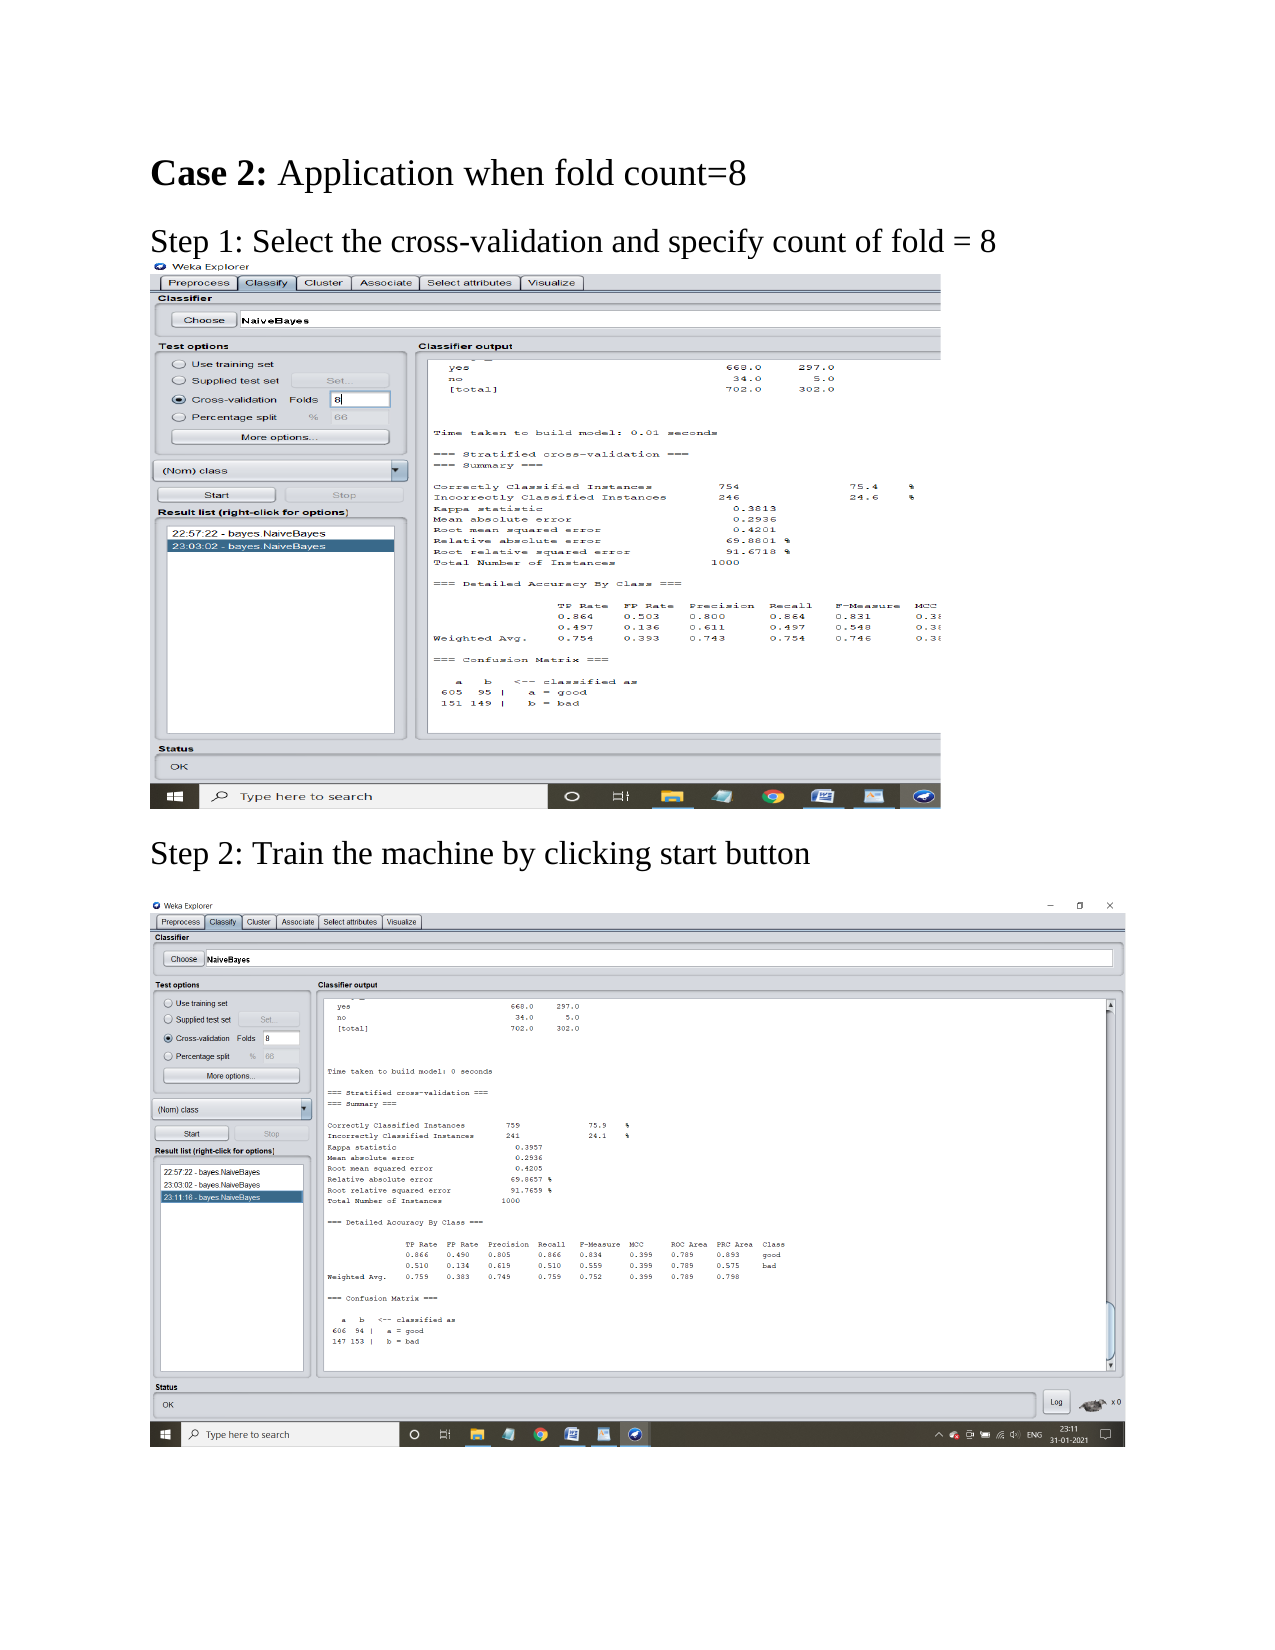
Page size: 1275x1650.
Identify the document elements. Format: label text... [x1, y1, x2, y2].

text Step 1: Select the cross-validation and specify count of fold = 8 [150, 221, 1125, 259]
picture [150, 898, 1125, 1447]
text Step 2: Train the machine by clicking start button [150, 833, 1125, 872]
picture [150, 259, 941, 809]
text Case 2: Application when fold count=8 [150, 150, 1125, 193]
